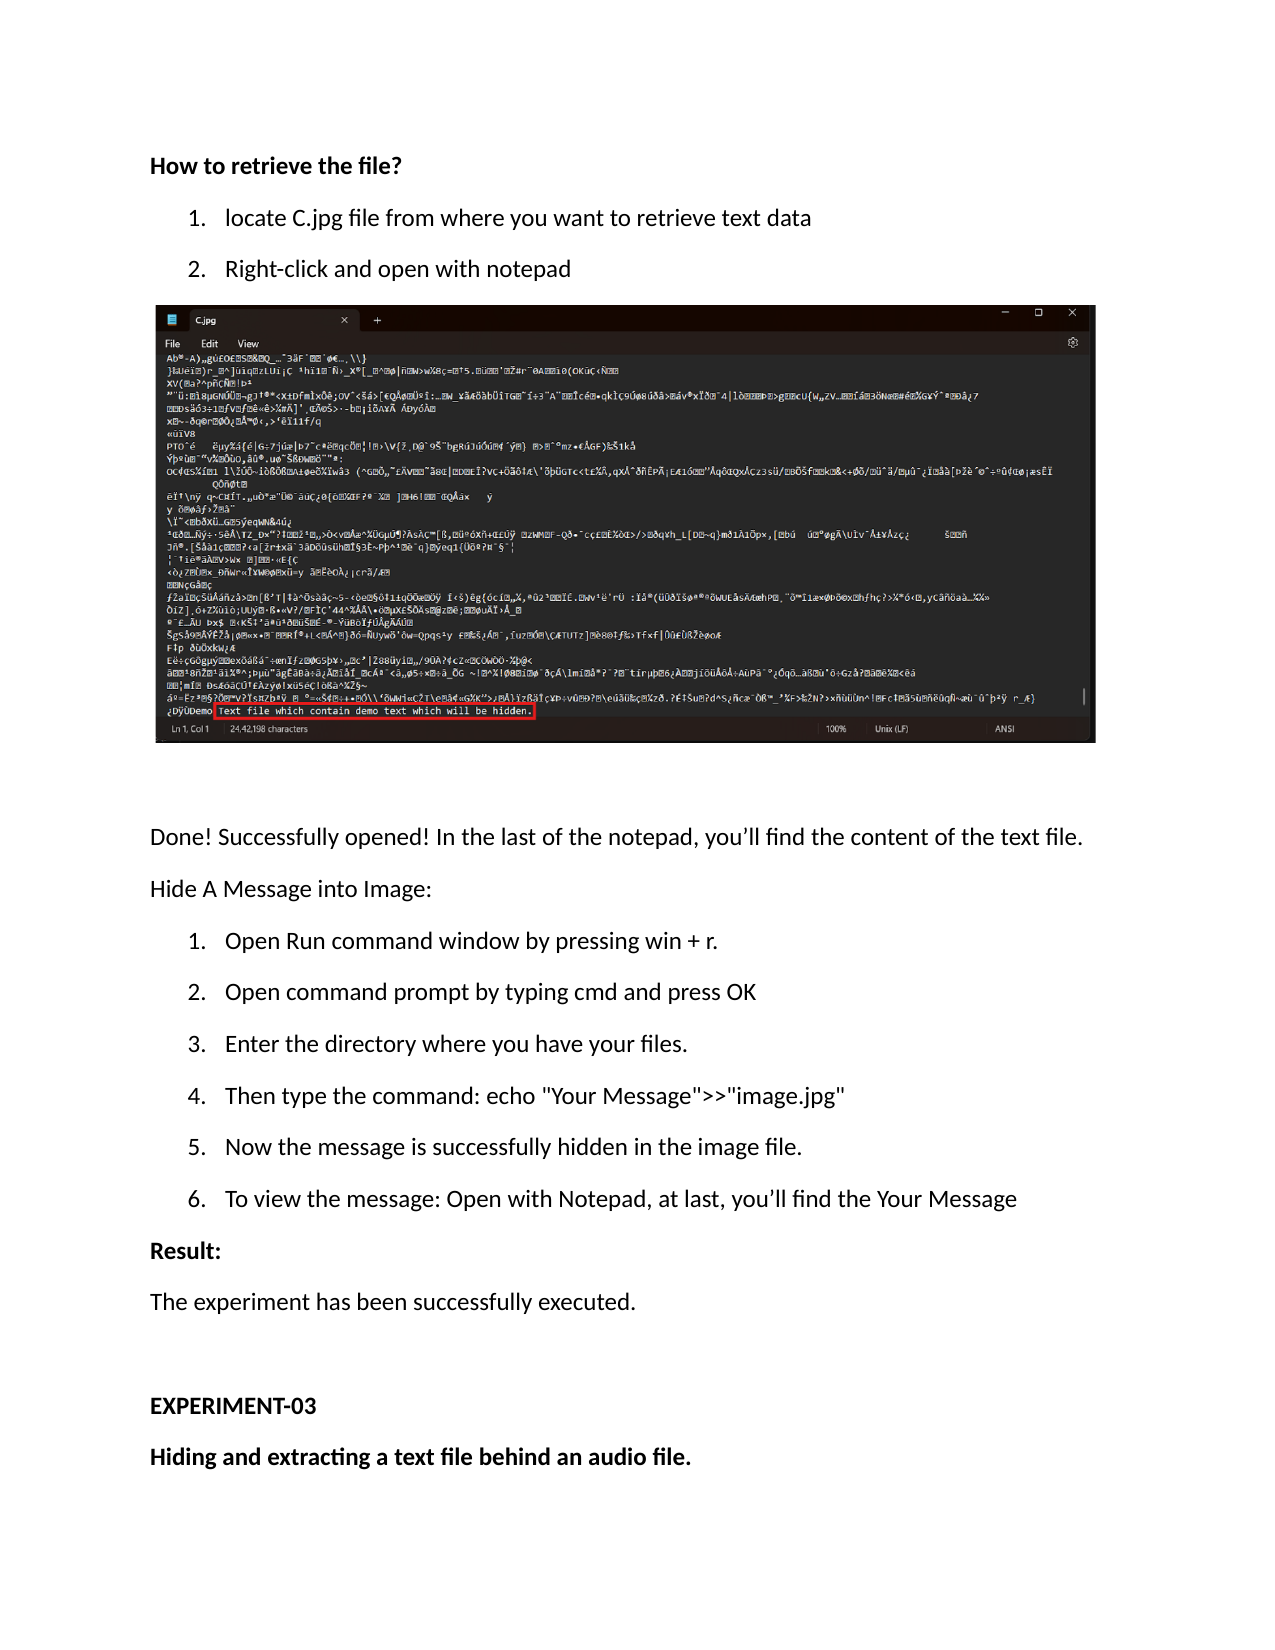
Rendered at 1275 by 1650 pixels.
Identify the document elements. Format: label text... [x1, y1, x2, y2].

list Then type the command: echo "Your Message">>"image.jpg" [187, 1080, 1125, 1110]
text Done! Successfully opened! In the last of the notepad, you’ll find the content of the text file. [150, 822, 1125, 852]
text How to retrieve the file? [150, 150, 1125, 181]
list Open command prompt by typing cmd and press OK [187, 977, 1125, 1007]
list To view the message: Open with Notepad, at last, you’ll find the Your Message [187, 1183, 1125, 1214]
text The experiment has been successfully executed. [150, 1287, 1125, 1317]
text EXPERIMENT-03 [150, 1390, 1125, 1420]
list Right-click and open with notepad [187, 253, 1125, 284]
list Enter the directory where you have your files. [187, 1028, 1125, 1059]
text Hiding and extracting a text file behind an audio file. [150, 1442, 1125, 1472]
list Now the message is successfully hidden in the image file. [187, 1132, 1125, 1162]
list Open Run command window by pressing win + r. [187, 925, 1125, 955]
text Hide A Message into Image: [150, 873, 1125, 904]
list locate C.jpg file from where you want to retrieve text data [187, 202, 1125, 232]
text Result: [150, 1235, 1125, 1265]
picture [155, 305, 1096, 743]
